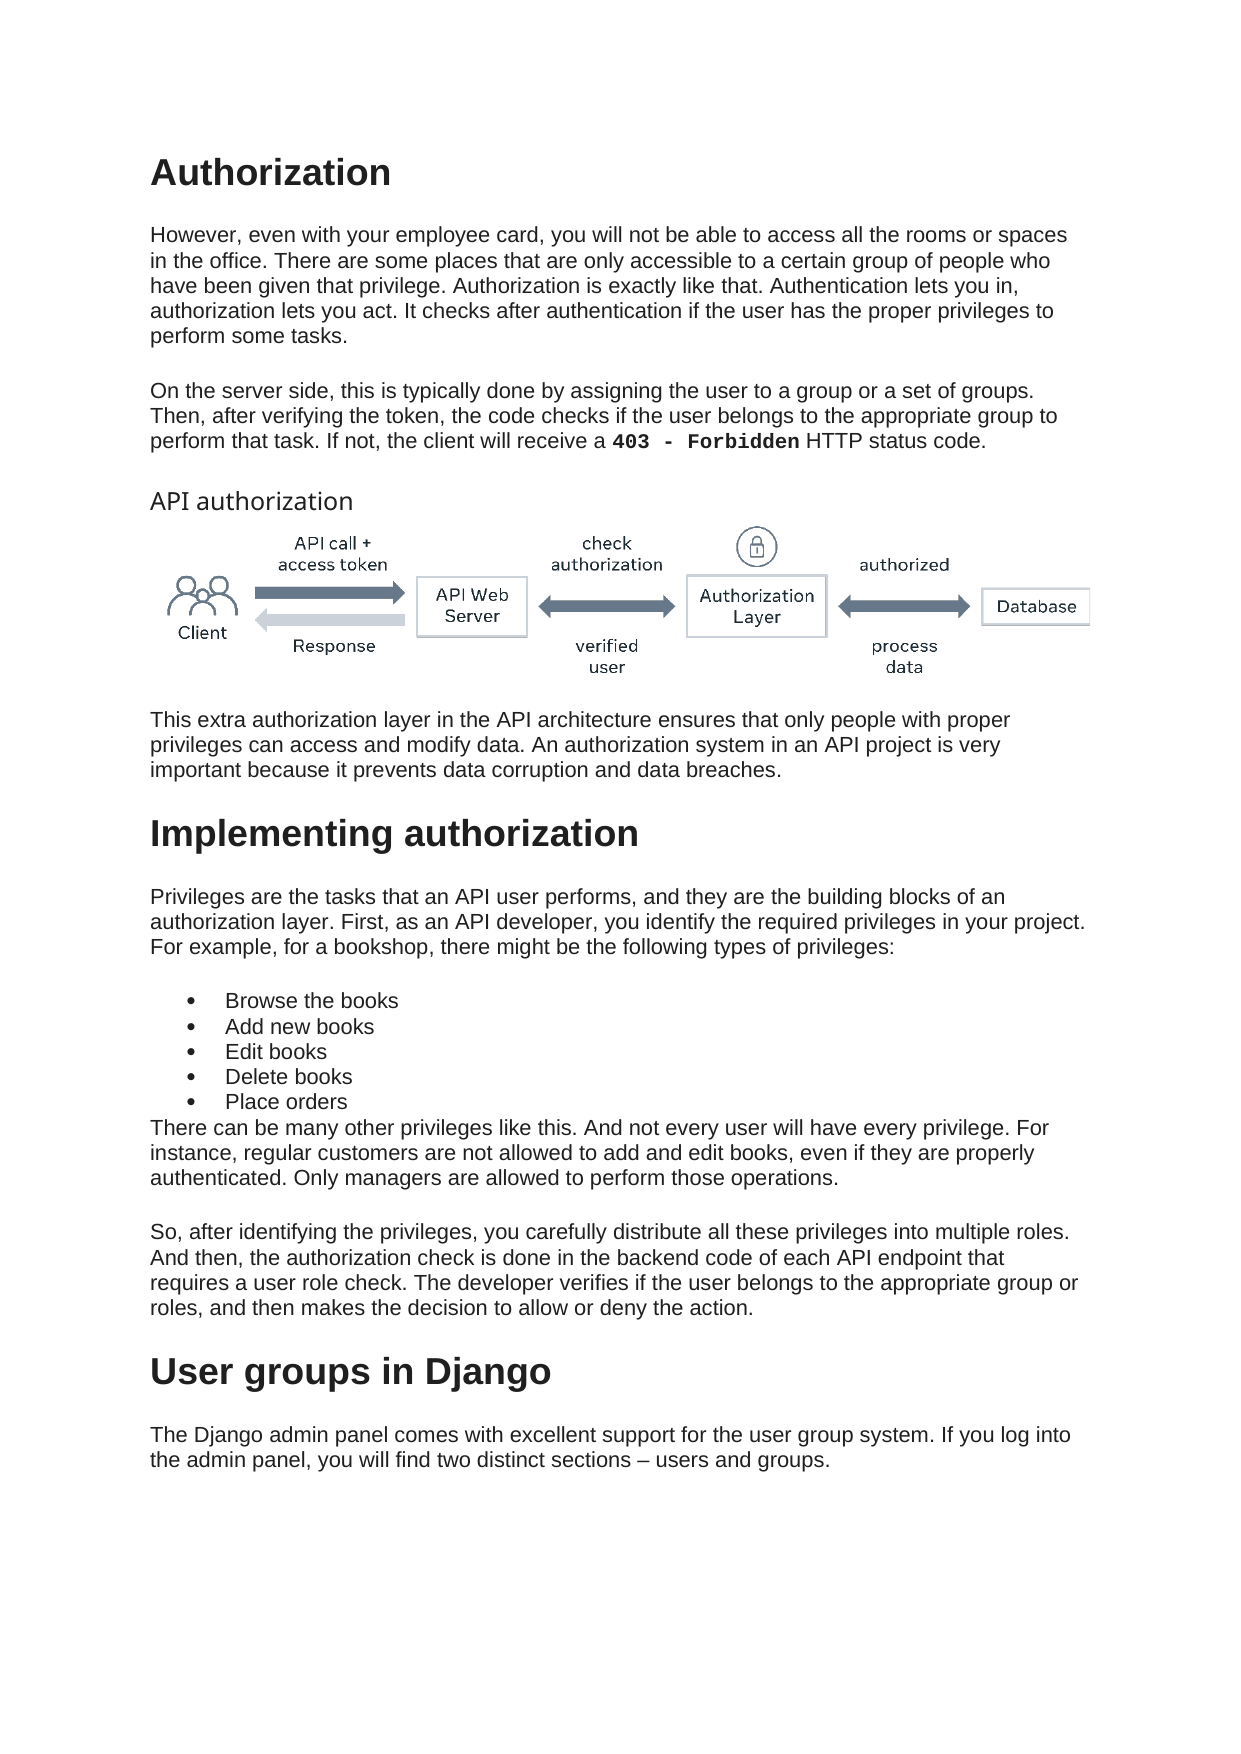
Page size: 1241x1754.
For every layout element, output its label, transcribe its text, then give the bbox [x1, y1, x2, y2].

list Delete books [187, 1064, 1090, 1089]
text This extra authorization layer in the API architecture ensures that only people with proper privileges can access and modify data. An authorization system in an API project is very important because it prevents data corruption and data breaches. [150, 706, 1090, 782]
subtitle User groups in Django [150, 1349, 1090, 1392]
subtitle API authorization [150, 484, 1090, 518]
subtitle Authorization [150, 150, 1090, 193]
text The Django admin panel comes with excellent support for the user group system. If you log into the admin panel, you will find two distinct sections – users and groups. [150, 1421, 1090, 1472]
list Browse the books [187, 988, 1090, 1013]
list Add new books [187, 1013, 1090, 1039]
text So, after identifying the privileges, you carefully distribute all these privileges into multiple roles. And then, the authorization check is done in the backend code of each API endpoint that requires a user role check. The developer verifies if the user belongs to the appropriate group or roles, and then makes the decision to allow or deny the action. [150, 1219, 1090, 1320]
text Privileges are the tasks that an API user performs, and they are the building blocks of an authorization layer. First, as an API developer, you identify the required privileges in your project. For example, for a bookshop, there might be the following types of privileges: [150, 883, 1090, 959]
list Place orders [187, 1089, 1090, 1114]
text There can be many other privileges like this. And not every user will have every privilege. For instance, regular customers are not allowed to add and edit books, even if they are properly authenticated. Only managers are allowed to perform those operations. [150, 1114, 1090, 1190]
text On the server side, this is typically done by assigning the user to a group or a set of groups. Then, after verifying the token, the code checks if the user belongs to the appropriate group to perform that task. If not, the client will receive a 403 - Forbidden HTTP status code. [150, 377, 1090, 455]
subtitle Implementing authorization [150, 811, 1090, 854]
list Edit books [187, 1039, 1090, 1064]
picture [150, 520, 1091, 688]
text However, even with your employee card, you will not be able to access all the rooms or spaces in the office. There are some places that are only accessible to a certain group of people who have been given that privilege. Authorization is exactly like that. Authentication lets you in, authorization lets you act. It checks after authentication if the user has the proper privileges to perform some tasks. [150, 222, 1090, 348]
